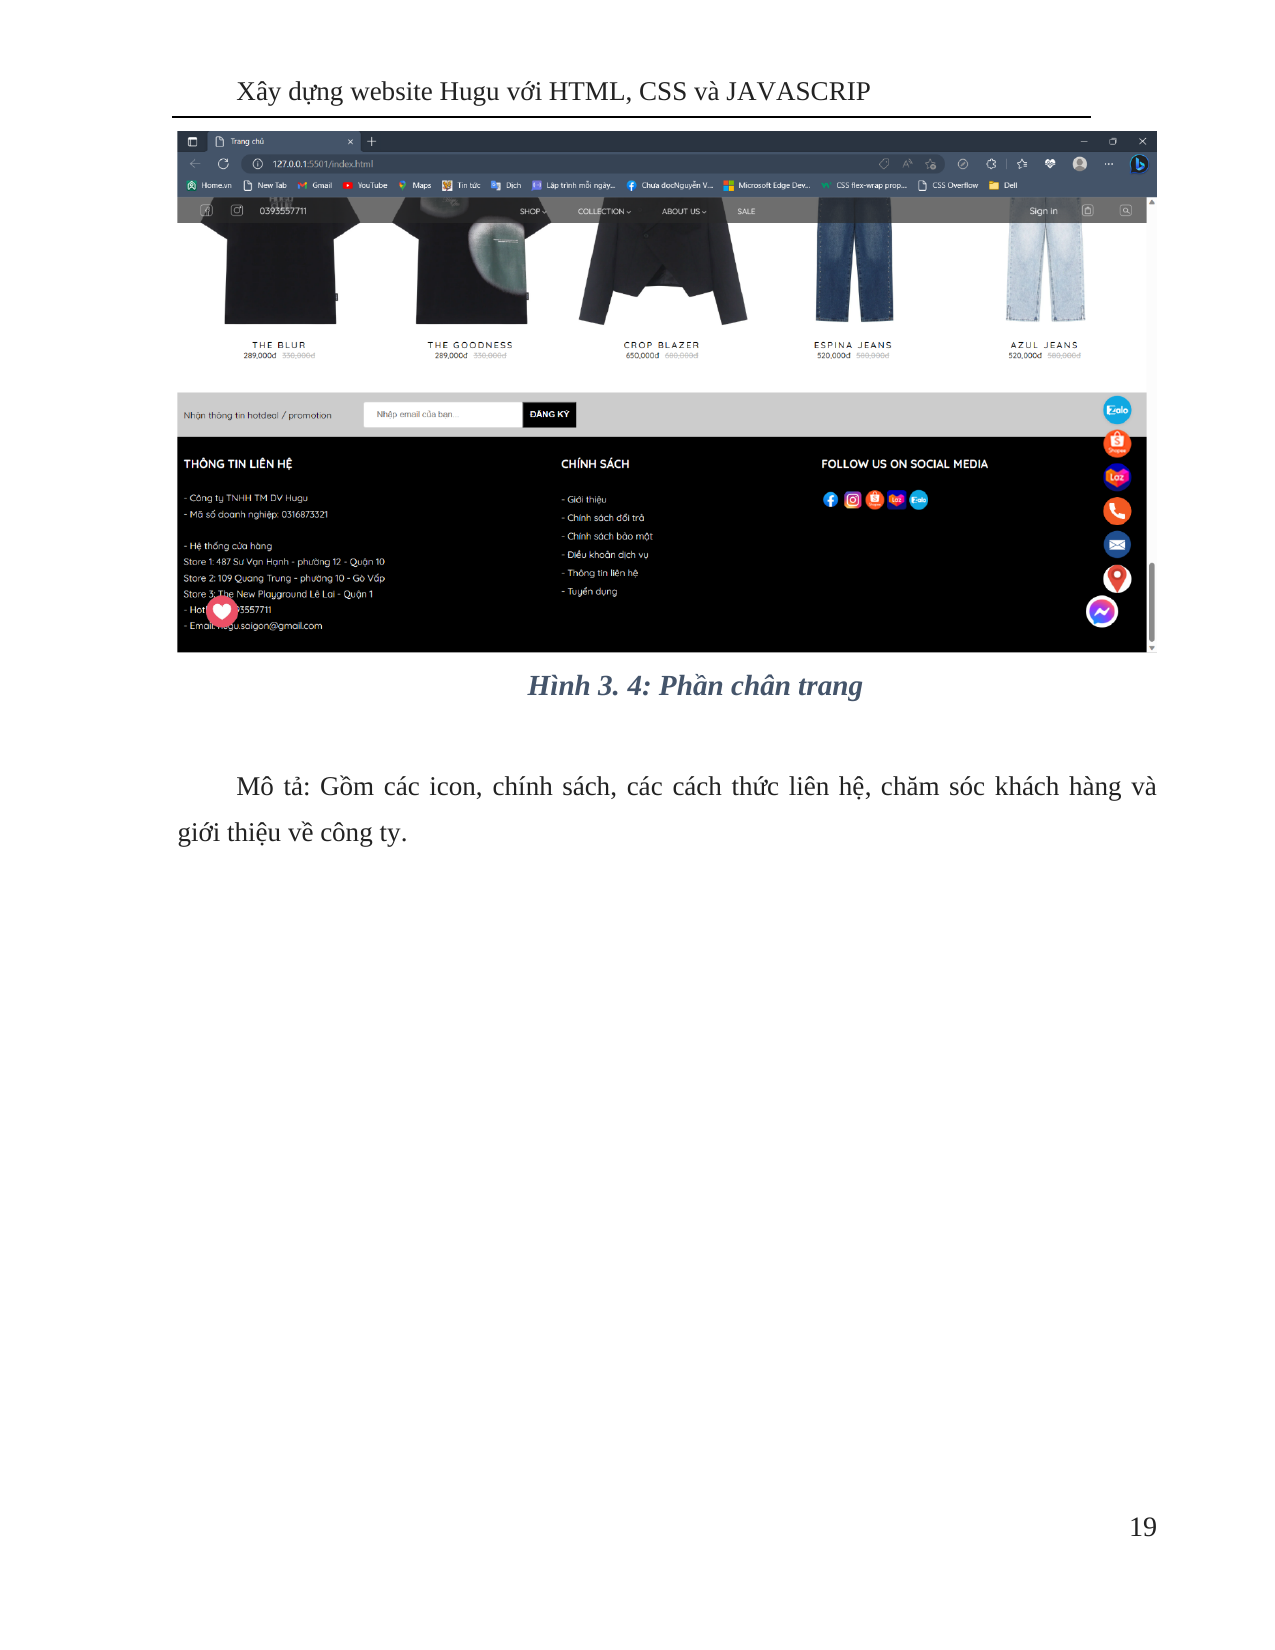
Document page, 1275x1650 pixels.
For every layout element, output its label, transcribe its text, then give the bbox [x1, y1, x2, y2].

text Hình 3. 4: Phần chân trang [177, 668, 1157, 702]
text Mô tả: Gồm các icon, chính sách, các cách thức liên hệ, chăm sóc khách hàng và giới thiệu về công ty. [177, 769, 1157, 847]
picture [177, 131, 1157, 653]
